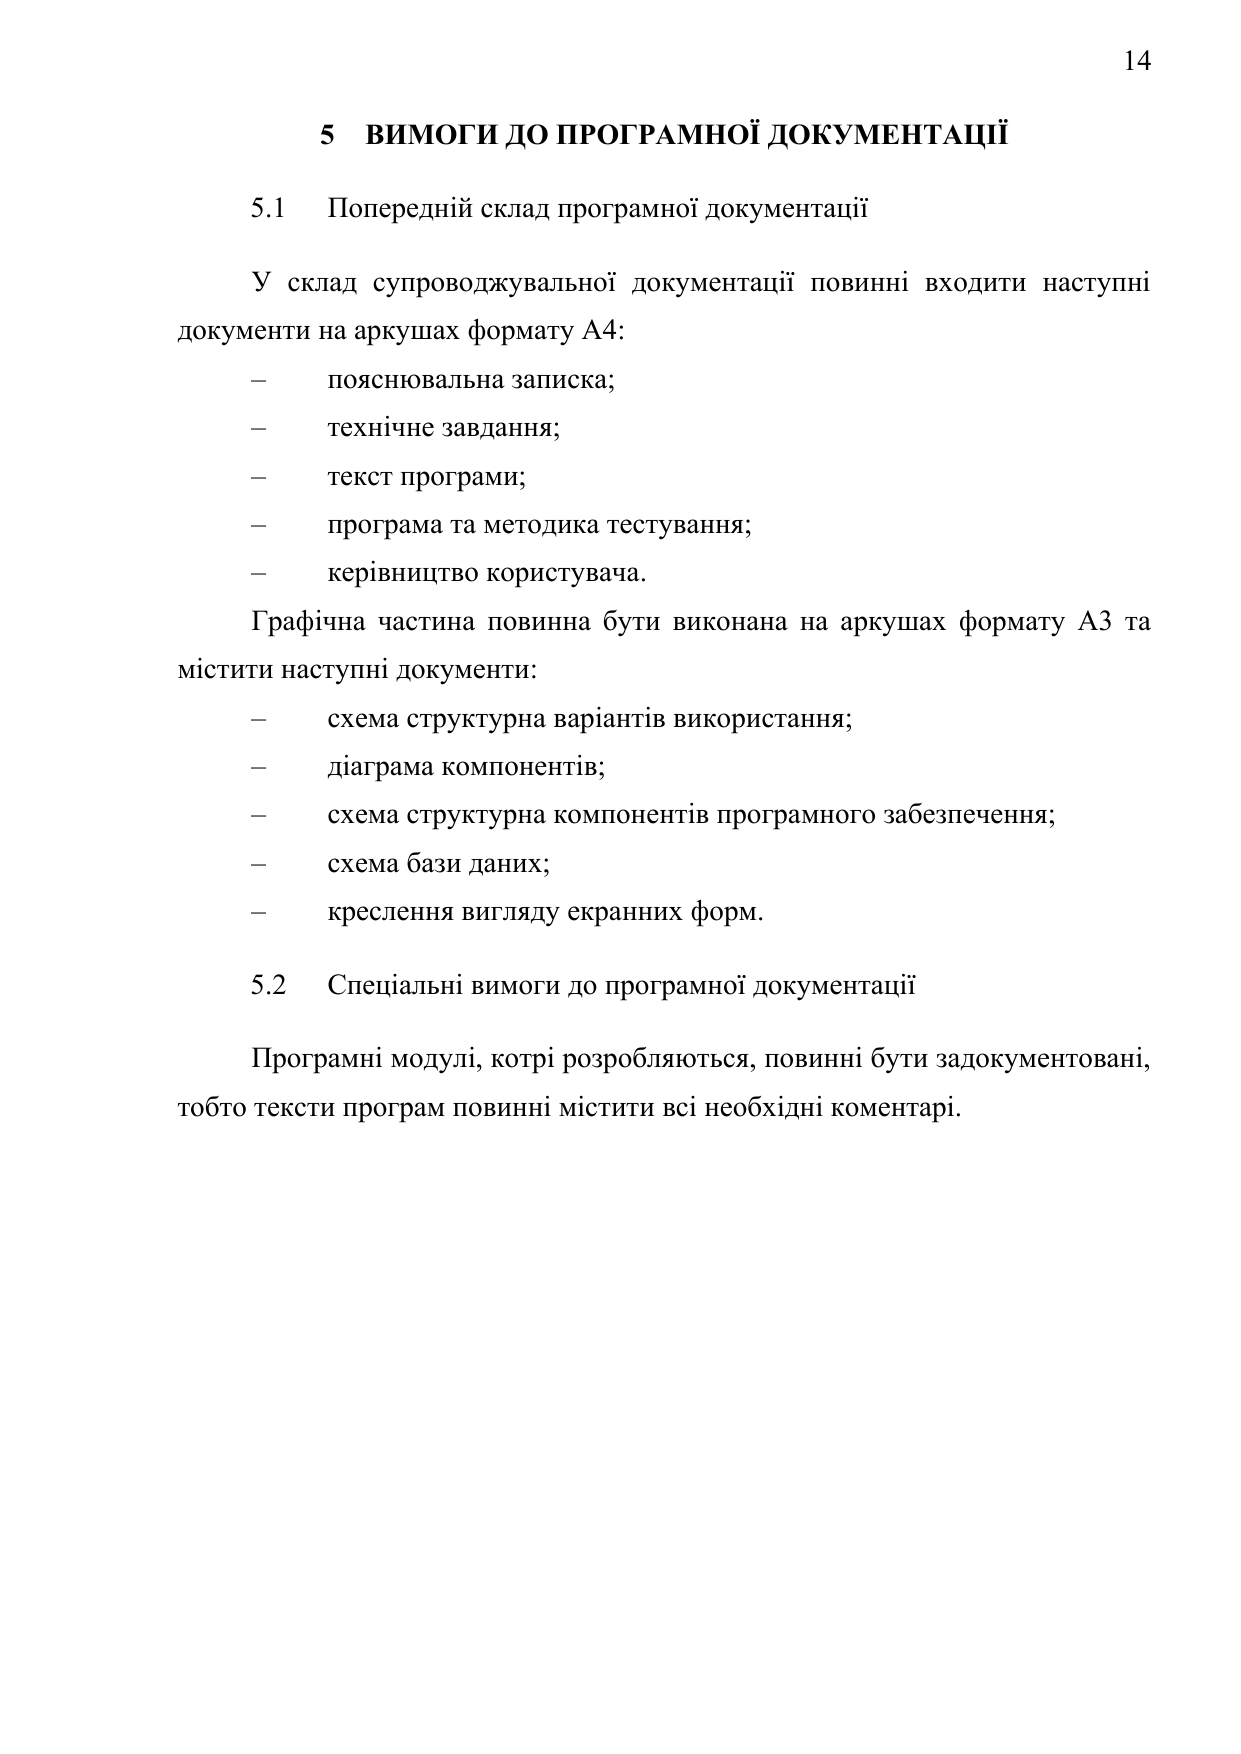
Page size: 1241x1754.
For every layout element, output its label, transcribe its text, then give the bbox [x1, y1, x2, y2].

list текст програми; [177, 459, 1152, 491]
list схема бази даних; [177, 846, 1152, 879]
list креслення вигляду екранних форм. [177, 895, 1152, 927]
list технічне завдання; [177, 410, 1152, 443]
subtitle Спеціальні вимоги до програмної документації [177, 968, 1152, 1001]
list діаграма компонентів; [177, 749, 1152, 782]
list керівництво користувача. [177, 556, 1152, 588]
list схема структурна компонентів програмного забезпечення; [177, 798, 1152, 830]
list схема структурна варіантів використання; [177, 701, 1152, 733]
list пояснювальна записка; [177, 362, 1152, 394]
text Графічна частина повинна бути виконана на аркушах формату А3 та містити наступні документи: [177, 604, 1152, 685]
list програма та методика тестування; [177, 507, 1152, 539]
subtitle Попередній склад програмної документації [177, 192, 1152, 224]
text Програмні модулі, котрі розробляються, повинні бути задокументовані, тобто тексти програм повинні містити всі необхідні коментарі. [177, 1042, 1152, 1122]
text У склад супроводжувальної документації повинні входити наступні документи на аркушах формату А4: [177, 265, 1152, 346]
subtitle ВИМОГИ ДО ПРОГРАМНОЇ ДОКУМЕНТАЦІЇ [177, 118, 1152, 151]
